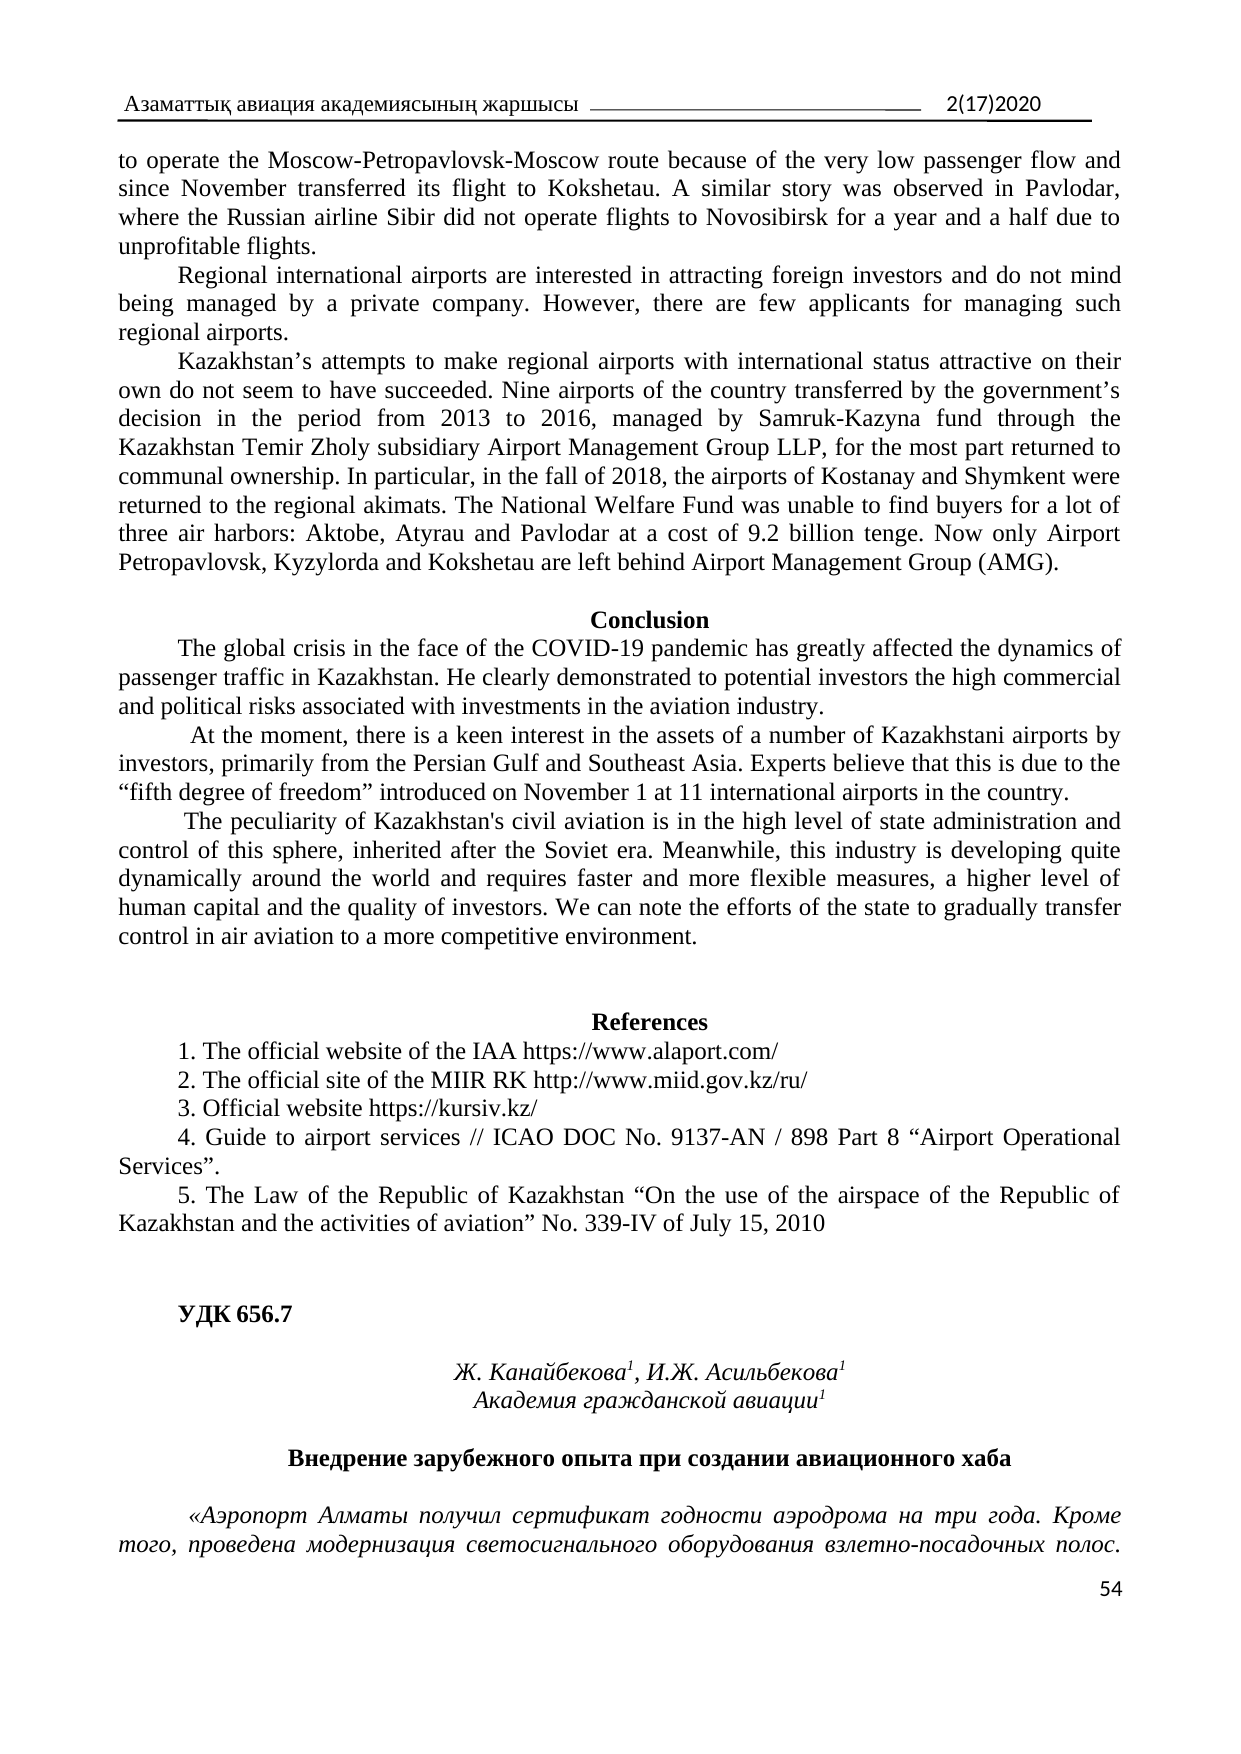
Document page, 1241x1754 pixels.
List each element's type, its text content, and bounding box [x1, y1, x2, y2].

text Conclusion [118, 605, 1122, 633]
text УДК 656.7 [118, 1299, 1122, 1328]
text Академия гражданской авиации1 [118, 1386, 1122, 1414]
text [118, 1501, 1122, 1558]
text The peculiarity of Kazakhstan's civil aviation is in the high level of state administration and control of this sphere, inherited after the Soviet era. Meanwhile, this industry is developing quite dynamically around the world and requires faster and more flexible measures, a higher level of human capital and the quality of investors. We can note the efforts of the state to gradually transfer control in air aviation to a more competitive environment. [118, 806, 1122, 950]
text 4. Guide to airport services // ICAO DOC No. 9137-AN / 898 Part 8 “Airport Operational Services”. [118, 1122, 1122, 1180]
text 2. The official site of the MIIR RK http://www.miid.gov.kz/ru/ [118, 1065, 1122, 1093]
text At the moment, there is a keen interest in the assets of a number of Kazakhstani airports by investors, primarily from the Persian Gulf and Southeast Asia. Experts believe that this is due to the “fifth degree of freedom” introduced on November 1 at 11 international airports in the country. [118, 720, 1122, 806]
text References [118, 1007, 1122, 1036]
text 1. The official website of the IAA https://www.alaport.com/ [118, 1036, 1122, 1065]
text 5. The Law of the Republic of Kazakhstan “On the use of the airspace of the Republic of Kazakhstan and the activities of aviation” No. 339-IV of July 15, 2010 [118, 1180, 1122, 1237]
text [118, 145, 1122, 260]
text 3. Official website https://kursiv.kz/ [118, 1093, 1122, 1122]
text Внедрение зарубежного опыта при создании авиационного хаба [118, 1443, 1122, 1472]
text Ж. Канайбекова1, И.Ж. Асильбекова1 [118, 1357, 1122, 1386]
text The global crisis in the face of the COVID-19 pandemic has greatly affected the dynamics of passenger traffic in Kazakhstan. He clearly demonstrated to potential investors the high commercial and political risks associated with investments in the aviation industry. [118, 633, 1122, 720]
text Kazakhstan’s attempts to make regional airports with international status attractive on their own do not seem to have succeeded. Nine airports of the country transferred by the government’s decision in the period from 2013 to 2016, managed by Samruk-Kazyna fund through the Kazakhstan Temir Zholy subsidiary Airport Management Group LLP, for the most part returned to communal ownership. In particular, in the fall of 2018, the airports of Kostanay and Shymkent were returned to the regional akimats. The National Welfare Fund was unable to find buyers for a lot of three air harbors: Aktobe, Atyrau and Pavlodar at a cost of 9.2 billion tenge. Now only Airport Petropavlovsk, Kyzylorda and Kokshetau are left behind Airport Management Group (AMG). [118, 346, 1122, 576]
text Regional international airports are interested in attracting foreign investors and do not mind being managed by a private company. However, there are few applicants for managing such regional airports. [118, 260, 1122, 346]
